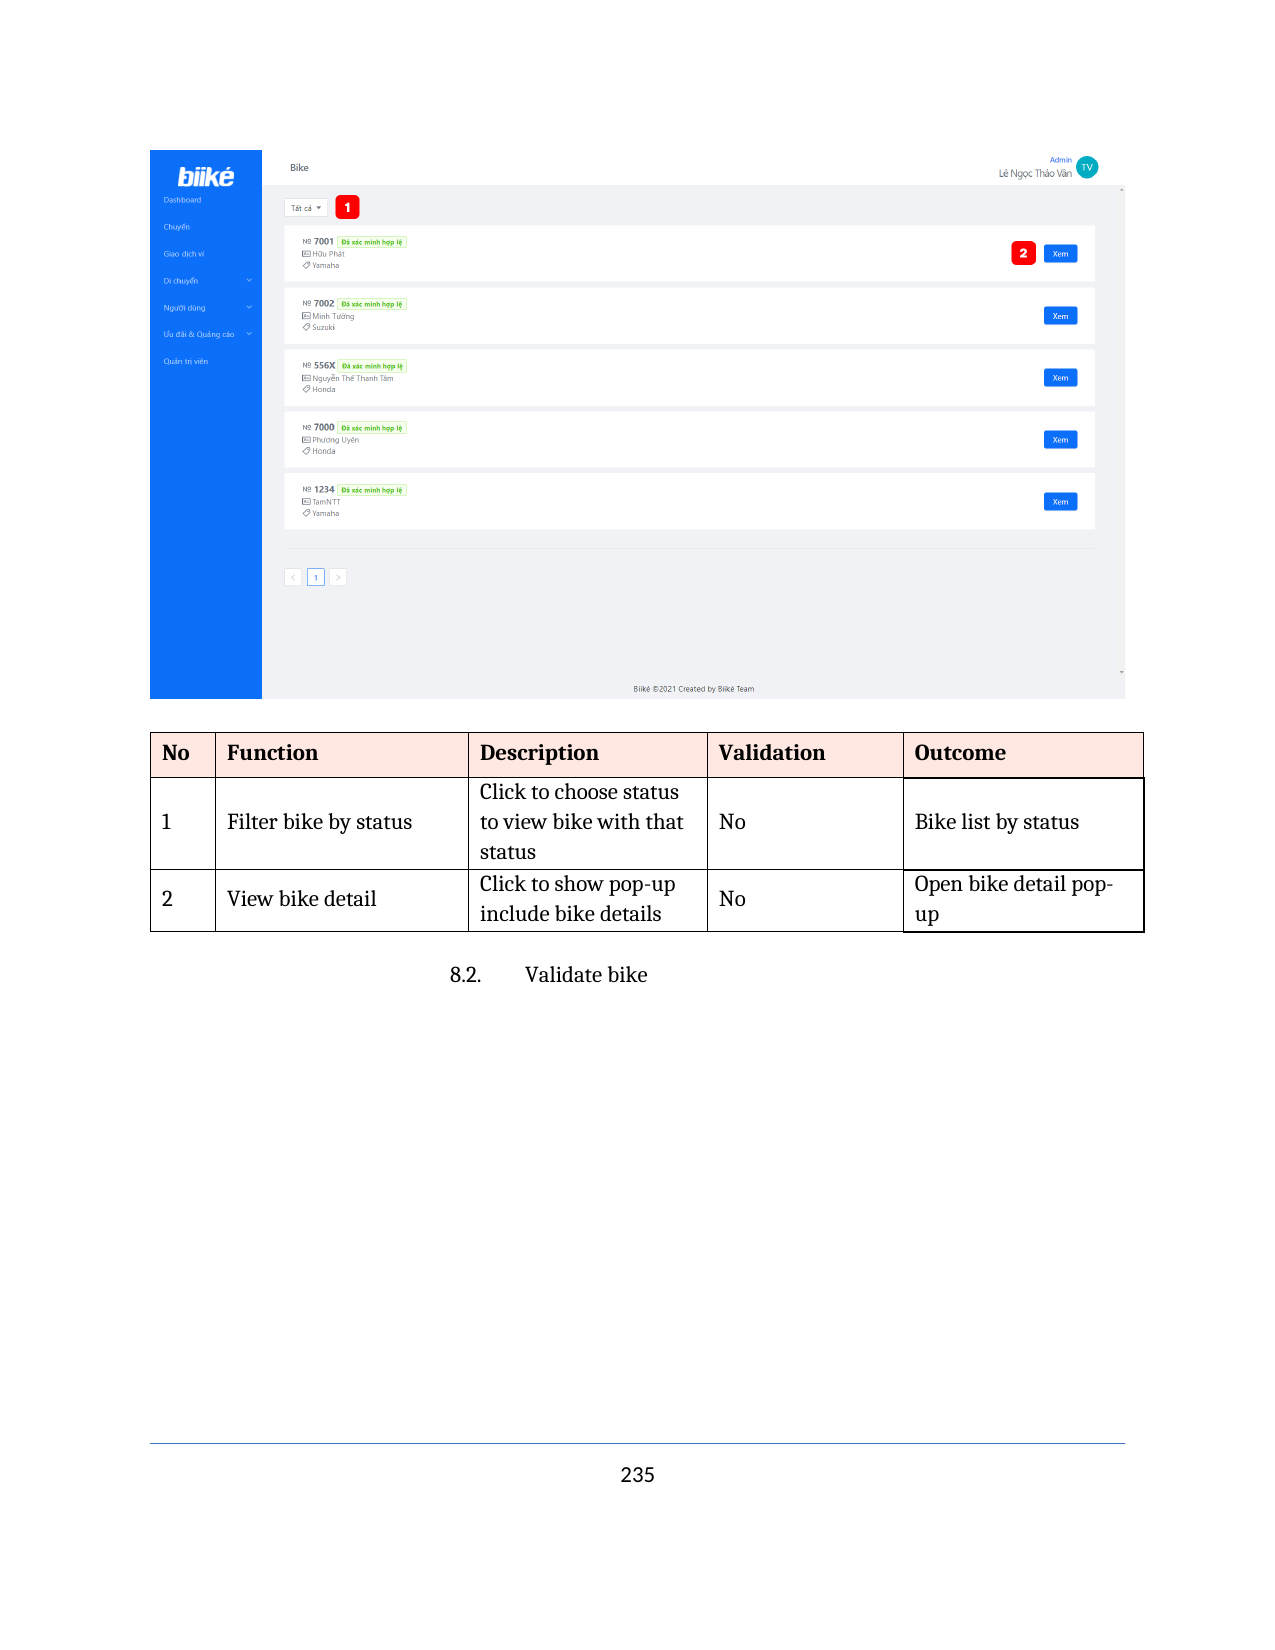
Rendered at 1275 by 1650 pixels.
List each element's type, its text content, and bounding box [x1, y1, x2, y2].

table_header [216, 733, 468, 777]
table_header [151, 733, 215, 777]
picture [150, 150, 1125, 699]
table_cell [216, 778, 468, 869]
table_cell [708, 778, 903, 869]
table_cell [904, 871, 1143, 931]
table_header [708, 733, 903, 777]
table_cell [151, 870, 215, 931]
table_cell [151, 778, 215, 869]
list Validate bike [450, 962, 1125, 988]
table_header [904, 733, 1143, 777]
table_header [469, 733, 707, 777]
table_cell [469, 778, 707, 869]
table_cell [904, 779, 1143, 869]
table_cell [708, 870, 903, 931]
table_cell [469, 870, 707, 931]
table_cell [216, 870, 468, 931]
